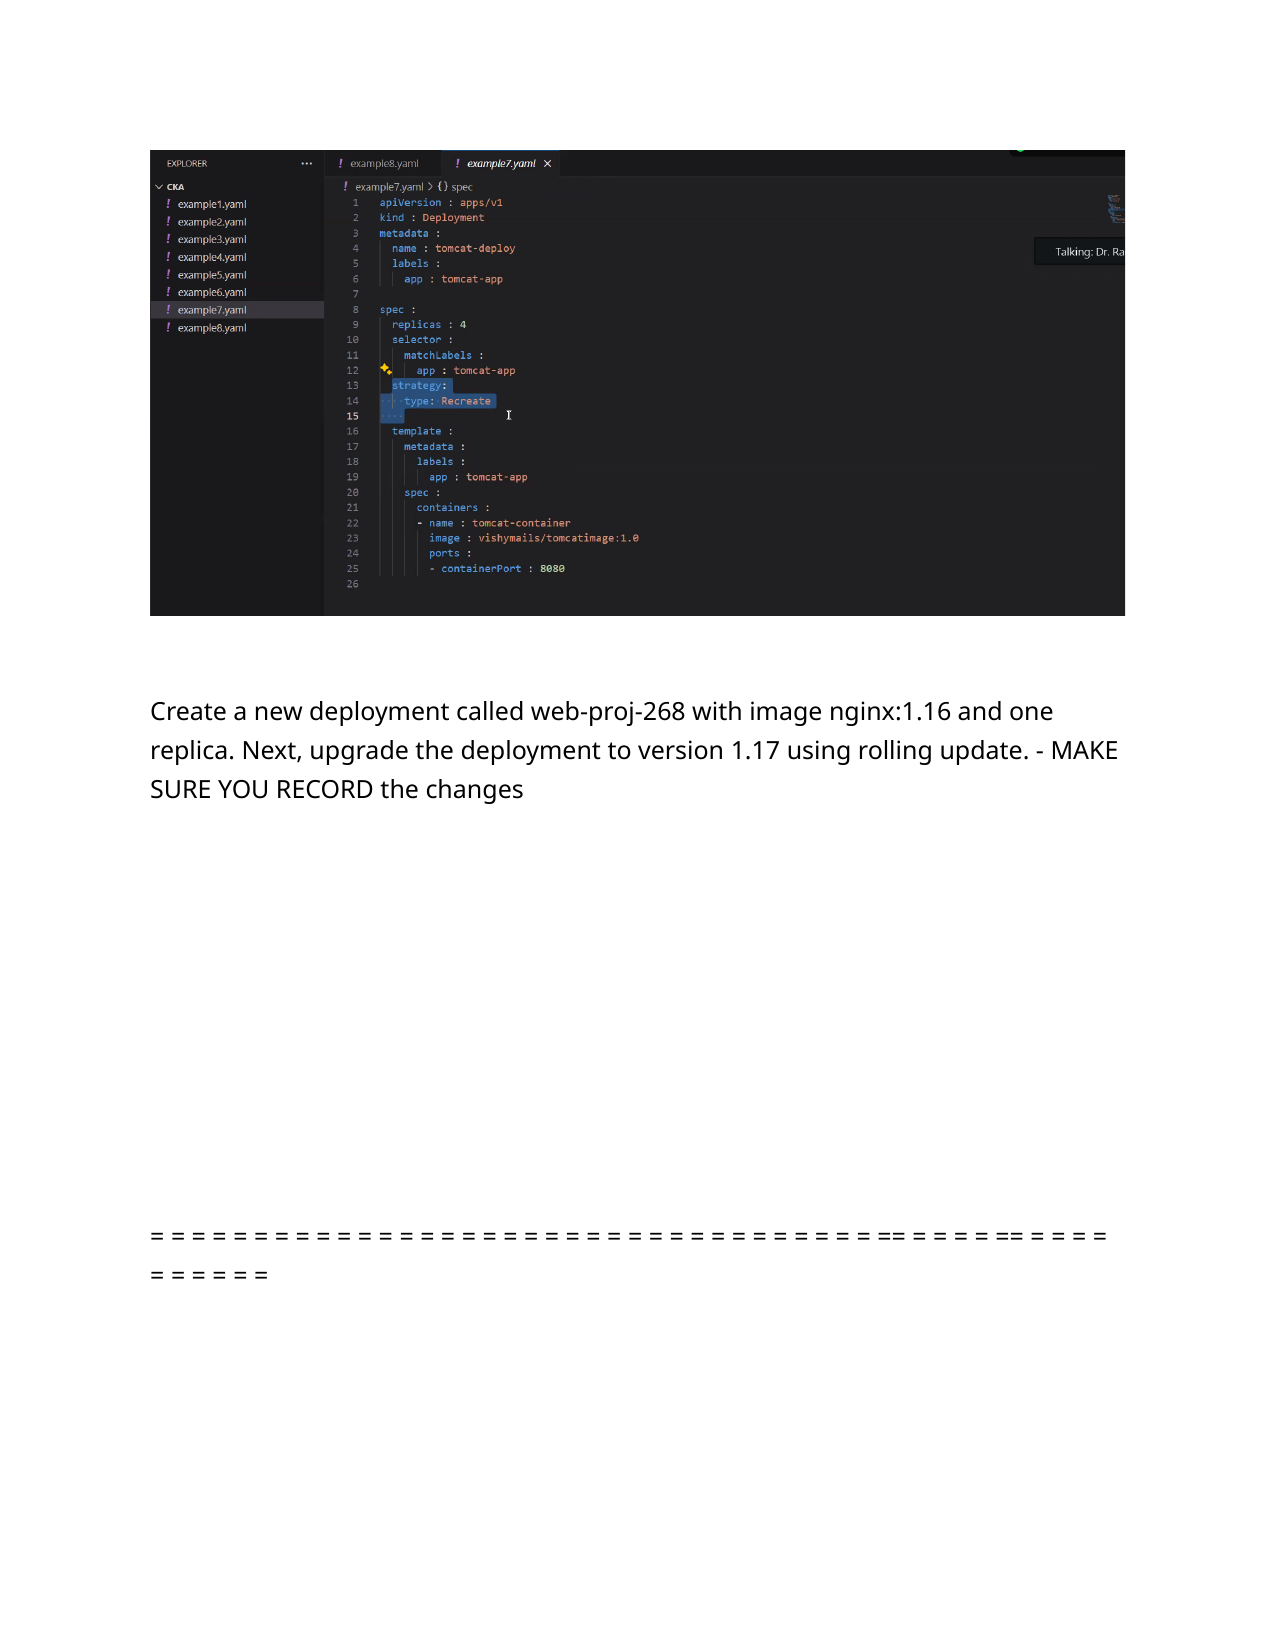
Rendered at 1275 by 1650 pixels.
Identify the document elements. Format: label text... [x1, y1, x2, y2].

text = = = = = = = = = = = = = = = = = = = = = = = = = = = = = = = = = = = == = = = = == = = = = = = = = = = [150, 1219, 1125, 1292]
picture [150, 150, 1125, 616]
text Create a new deployment called web-proj-268 with image nginx:1.16 and one replica. Next, upgrade the deployment to version 1.17 using rolling update. - MAKE SURE YOU RECORD the changes [150, 694, 1125, 806]
